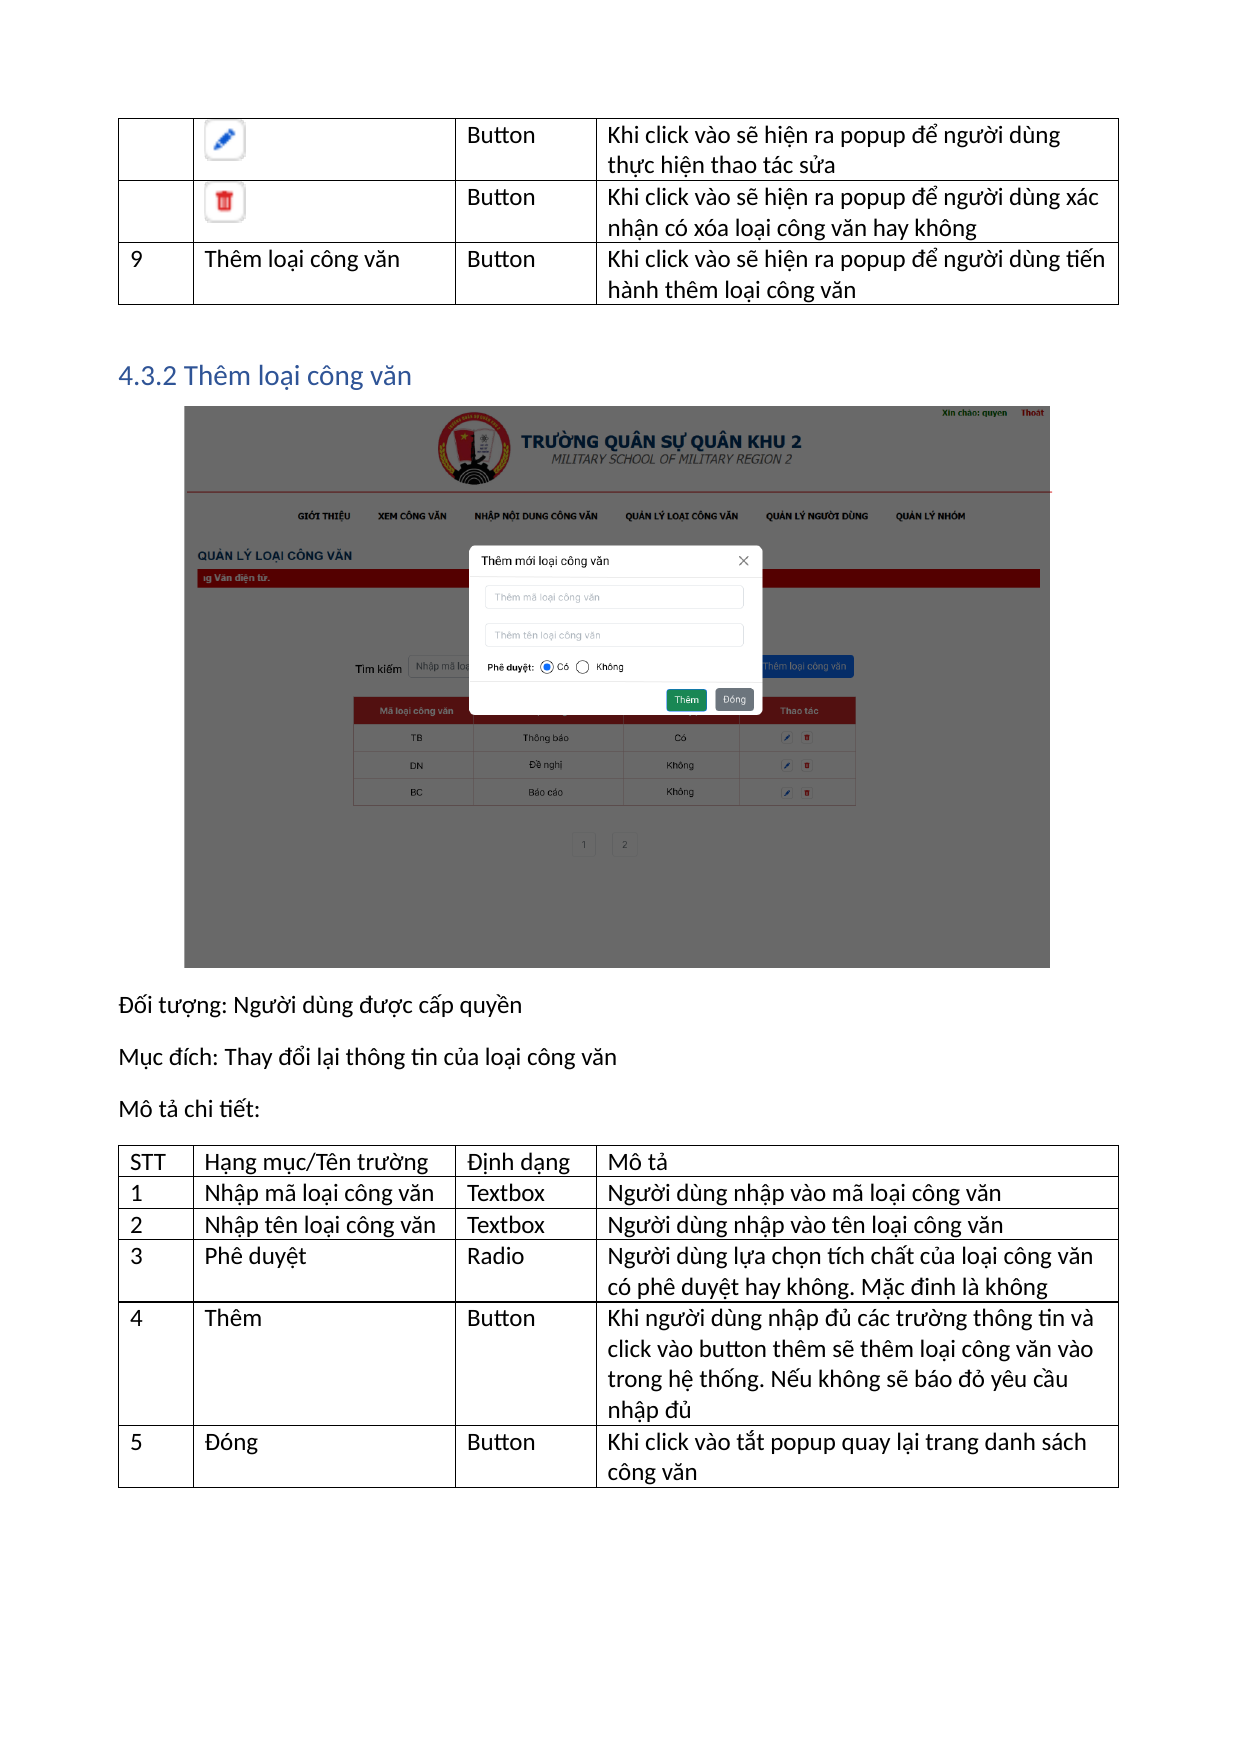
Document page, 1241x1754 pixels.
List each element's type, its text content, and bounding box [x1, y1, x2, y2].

table_cell Khi click vào sẽ hiện ra popup để người dùng tiến hành thêm loại công văn [597, 243, 1118, 304]
picture [204, 119, 246, 161]
table_cell Khi người dùng nhập đủ các trường thông tin và click vào button thêm sẽ thêm loại công văn vào trong hệ thống. Nếu không sẽ báo đỏ yêu cầu nhập đủ [597, 1303, 1118, 1424]
table_cell Nhập mã loại công văn [194, 1177, 455, 1208]
table_cell [194, 119, 455, 180]
table_cell Button [456, 119, 596, 180]
table_cell Khi click vào sẽ hiện ra popup để người dùng thực hiện thao tác sửa [597, 119, 1118, 180]
table_cell Radio [456, 1240, 596, 1301]
table_cell 4 [119, 1303, 193, 1424]
table_cell [119, 181, 193, 242]
table_cell Phê duyệt [194, 1240, 455, 1301]
table_cell Button [456, 1303, 596, 1424]
text Mô tả chi tiết: [118, 1093, 1118, 1123]
table_cell 1 [119, 1177, 193, 1208]
table_cell Button [456, 243, 596, 304]
table_cell Đóng [194, 1426, 455, 1487]
table_cell Thêm loại công văn [194, 243, 455, 304]
table_cell Người dùng lựa chọn tích chất của loại công văn có phê duyệt hay không. Mặc đinh là không [597, 1240, 1118, 1301]
table_cell 9 [119, 243, 193, 304]
table_header Hạng mục/Tên trường [194, 1146, 455, 1176]
table_cell [119, 119, 193, 180]
table_cell 5 [119, 1426, 193, 1487]
picture [184, 406, 1053, 969]
table_cell 3 [119, 1240, 193, 1301]
table_cell Button [456, 181, 596, 242]
table_cell Người dùng nhập vào mã loại công văn [597, 1177, 1118, 1208]
table_header Định dạng [456, 1146, 596, 1176]
table_cell Textbox [456, 1177, 596, 1208]
table_cell Button [456, 1426, 596, 1487]
table_cell Khi click vào tắt popup quay lại trang danh sách công văn [597, 1426, 1118, 1487]
text Mục đích: Thay đổi lại thông tin của loại công văn [118, 1041, 1118, 1072]
table_cell 2 [119, 1209, 193, 1239]
table_header Mô tả [597, 1146, 1118, 1176]
table_cell Nhập tên loại công văn [194, 1209, 455, 1239]
text Đối tượng: Người dùng được cấp quyền [118, 990, 1118, 1020]
table_cell Thêm [194, 1303, 455, 1424]
picture [204, 181, 246, 223]
table_cell [194, 181, 455, 242]
table_cell Người dùng nhập vào tên loại công văn [597, 1209, 1118, 1239]
subtitle 4.3.2 Thêm loại công văn [118, 357, 1118, 393]
table_header STT [119, 1146, 193, 1176]
table_cell Textbox [456, 1209, 596, 1239]
table_cell Khi click vào sẽ hiện ra popup để người dùng xác nhận có xóa loại công văn hay không [597, 181, 1118, 242]
